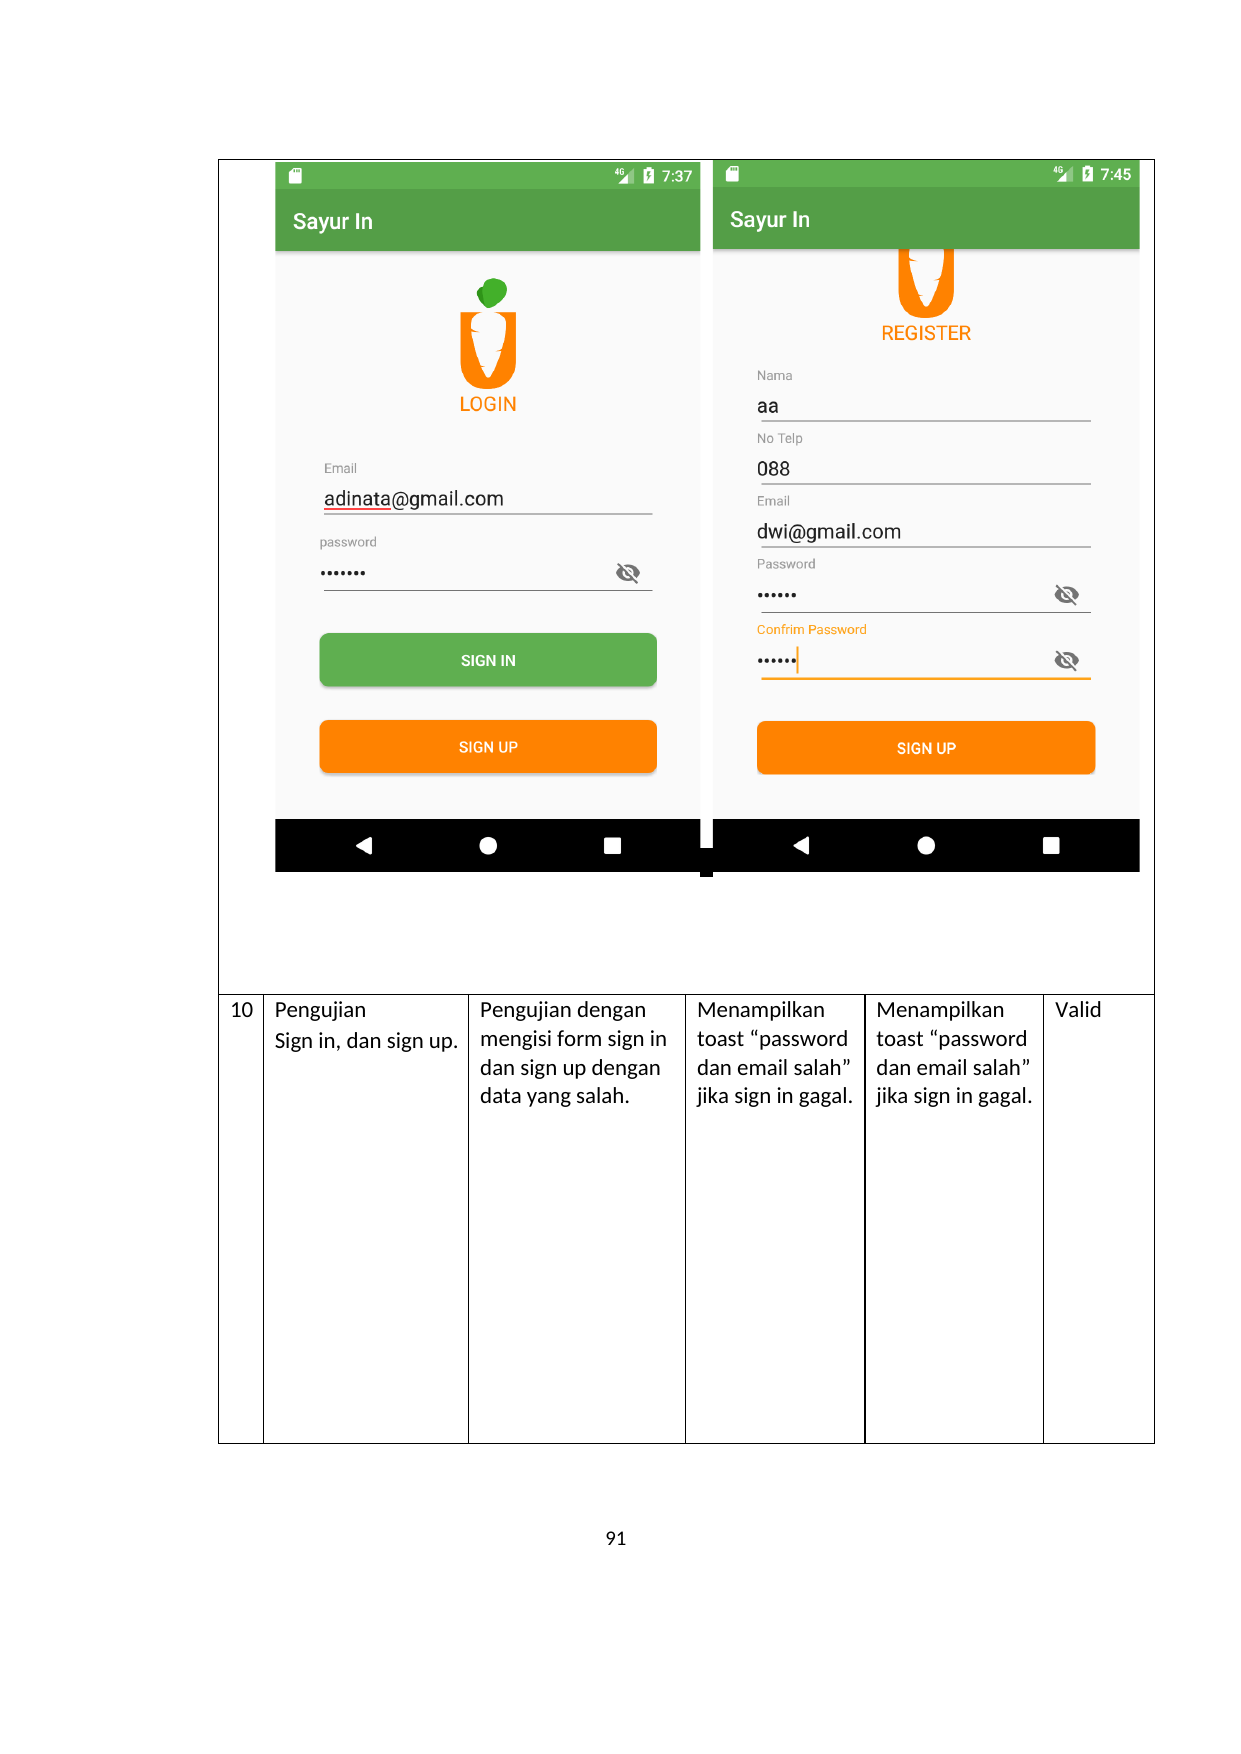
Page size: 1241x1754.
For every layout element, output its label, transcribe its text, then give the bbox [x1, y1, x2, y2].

picture [712, 160, 1140, 872]
table_cell Pengujian Sign in, dan sign up. [264, 995, 468, 1442]
table_cell Valid [1044, 995, 1154, 1442]
table_cell Menampilkan toast “password dan email salah” jika sign in gagal. [866, 995, 1043, 1442]
table_cell 10 [219, 995, 263, 1442]
table_cell Pengujian dengan mengisi form sign in dan sign up dengan data yang salah. [469, 995, 685, 1442]
table_cell Menampilkan toast “password dan email salah” jika sign in gagal. [686, 995, 864, 1442]
table_cell [263, 160, 1154, 994]
table_cell [219, 160, 263, 994]
picture [275, 162, 701, 872]
